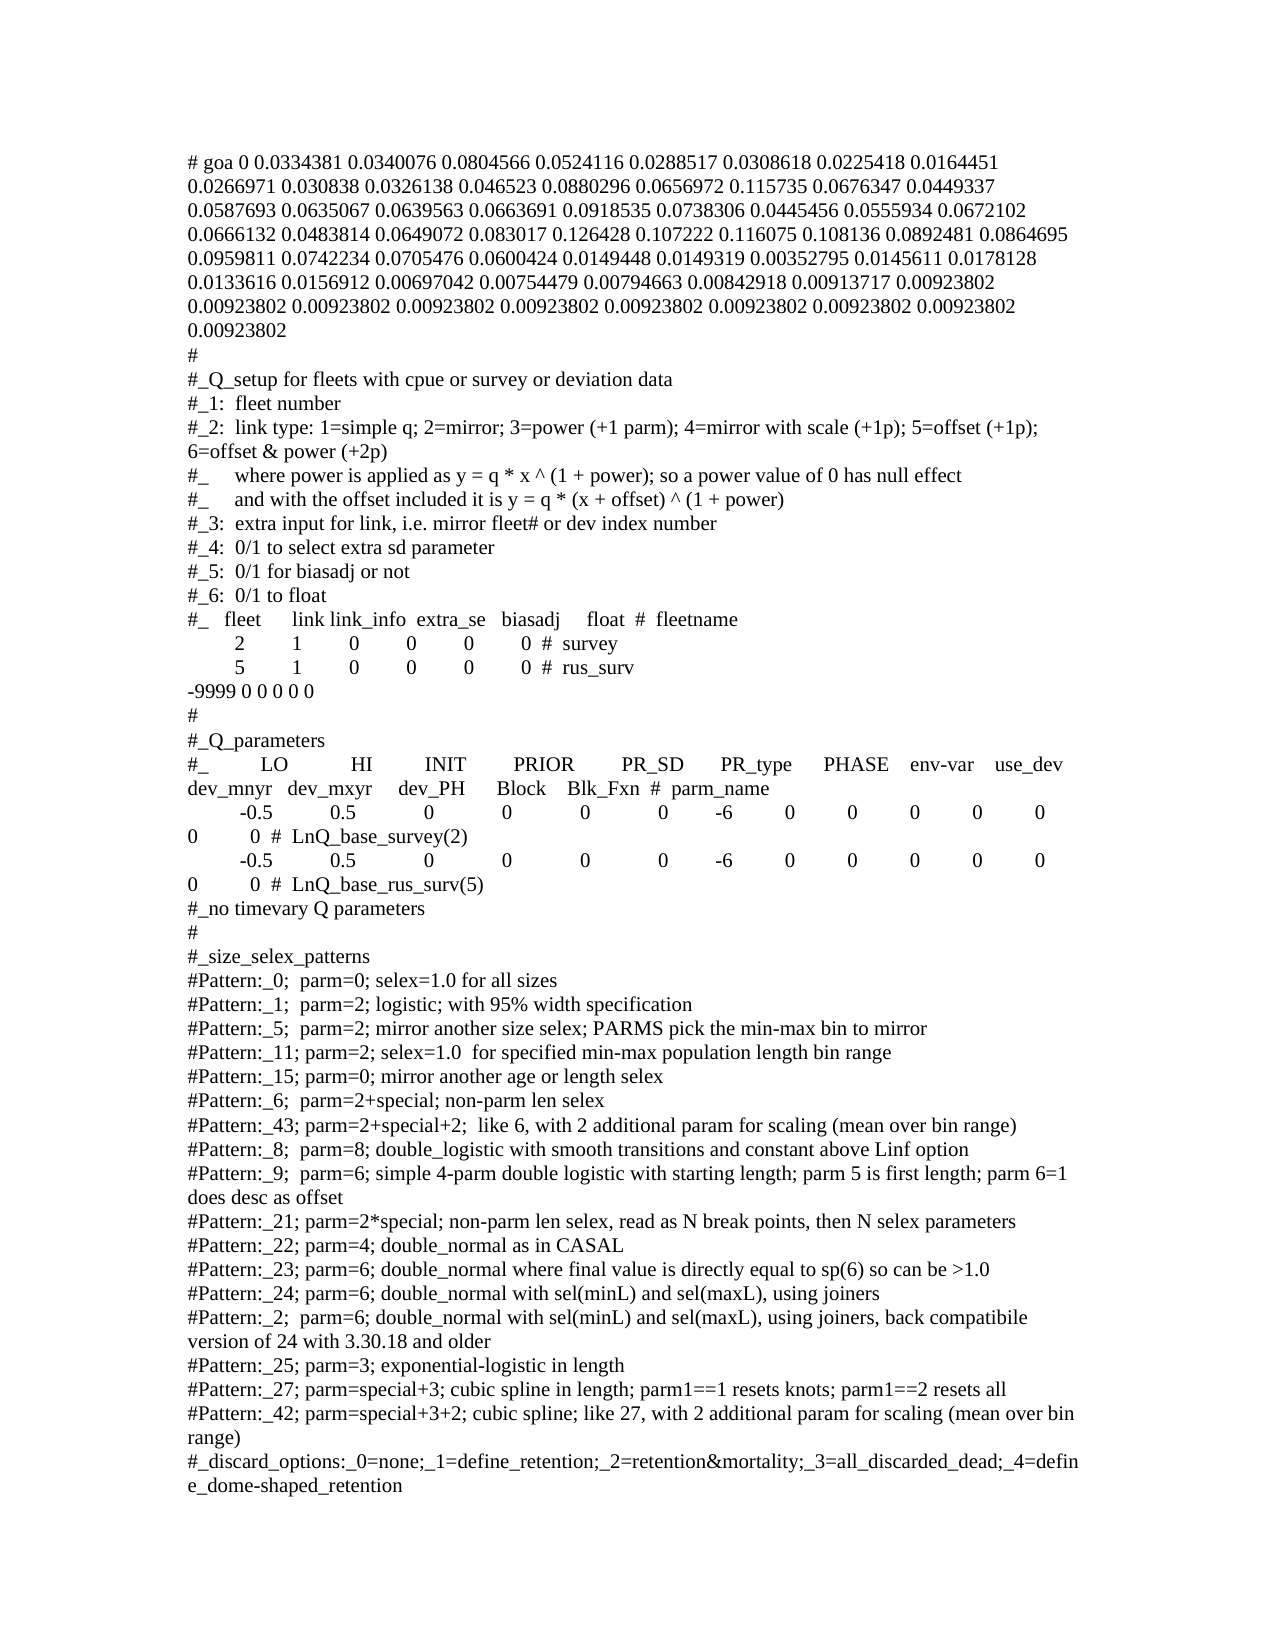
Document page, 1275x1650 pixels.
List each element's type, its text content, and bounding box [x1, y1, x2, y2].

text #_size_selex_patterns [187, 944, 1087, 968]
text #Pattern:_15; parm=0; mirror another age or length selex [187, 1064, 1087, 1088]
text #_ and with the offset included it is y = q * (x + offset) ^ (1 + power) [187, 487, 1087, 511]
text #Pattern:_6; parm=2+special; non-parm len selex [187, 1088, 1087, 1112]
text #_4: 0/1 to select extra sd parameter [187, 535, 1087, 559]
text #Pattern:_9; parm=6; simple 4-parm double logistic with starting length; parm 5 is first length; parm 6=1 does desc as offset [187, 1161, 1087, 1209]
text #_discard_options:_0=none;_1=define_retention;_2=retention&mortality;_3=all_discarded_dead;_4=define_dome-shaped_retention [187, 1449, 1087, 1497]
text #_no timevary Q parameters [187, 896, 1087, 920]
text # [187, 342, 1087, 367]
text #Pattern:_22; parm=4; double_normal as in CASAL [187, 1233, 1087, 1257]
text 5 1 0 0 0 0 # rus_surv [187, 655, 1087, 679]
text #Pattern:_21; parm=2*special; non-parm len selex, read as N break points, then N selex parameters [187, 1209, 1087, 1233]
text #Pattern:_8; parm=8; double_logistic with smooth transitions and constant above Linf option [187, 1137, 1087, 1161]
text #_2: link type: 1=simple q; 2=mirror; 3=power (+1 parm); 4=mirror with scale (+1p); 5=offset (+1p); 6=offset & power (+2p) [187, 415, 1087, 463]
text #Pattern:_42; parm=special+3+2; cubic spline; like 27, with 2 additional param for scaling (mean over bin range) [187, 1401, 1087, 1449]
text #_ where power is applied as y = q * x ^ (1 + power); so a power value of 0 has null effect [187, 463, 1087, 487]
text #_5: 0/1 for biasadj or not [187, 559, 1087, 583]
text #_Q_setup for fleets with cpue or survey or deviation data [187, 367, 1087, 391]
text #_1: fleet number [187, 391, 1087, 415]
text #Pattern:_24; parm=6; double_normal with sel(minL) and sel(maxL), using joiners [187, 1281, 1087, 1305]
text -0.5 0.5 0 0 0 0 -6 0 0 0 0 0 0 0 # LnQ_base_survey(2) [187, 800, 1087, 848]
text #Pattern:_0; parm=0; selex=1.0 for all sizes [187, 968, 1087, 992]
text #Pattern:_5; parm=2; mirror another size selex; PARMS pick the min-max bin to mirror [187, 1016, 1087, 1040]
text #Pattern:_11; parm=2; selex=1.0 for specified min-max population length bin range [187, 1040, 1087, 1064]
text #Pattern:_23; parm=6; double_normal where final value is directly equal to sp(6) so can be >1.0 [187, 1257, 1087, 1281]
text #_6: 0/1 to float [187, 583, 1087, 607]
text #Pattern:_1; parm=2; logistic; with 95% width specification [187, 992, 1087, 1016]
text # goa 0 0.0334381 0.0340076 0.0804566 0.0524116 0.0288517 0.0308618 0.0225418 0.0164451 0.0266971 0.030838 0.0326138 0.046523 0.0880296 0.0656972 0.115735 0.0676347 0.0449337 0.0587693 0.0635067 0.0639563 0.0663691 0.0918535 0.0738306 0.0445456 0.0555934 0.0672102 0.0666132 0.0483814 0.0649072 0.083017 0.126428 0.107222 0.116075 0.108136 0.0892481 0.0864695 0.0959811 0.0742234 0.0705476 0.0600424 0.0149448 0.0149319 0.00352795 0.0145611 0.0178128 0.0133616 0.0156912 0.00697042 0.00754479 0.00794663 0.00842918 0.00913717 0.00923802 0.00923802 0.00923802 0.00923802 0.00923802 0.00923802 0.00923802 0.00923802 0.00923802 0.00923802 [187, 150, 1087, 342]
text -9999 0 0 0 0 0 [187, 679, 1087, 703]
text #Pattern:_2; parm=6; double_normal with sel(minL) and sel(maxL), using joiners, back compatibile version of 24 with 3.30.18 and older [187, 1305, 1087, 1353]
text #_3: extra input for link, i.e. mirror fleet# or dev index number [187, 511, 1087, 535]
text #_ LO HI INIT PRIOR PR_SD PR_type PHASE env-var use_dev dev_mnyr dev_mxyr dev_PH Block Blk_Fxn # parm_name [187, 752, 1087, 800]
text #Pattern:_43; parm=2+special+2; like 6, with 2 additional param for scaling (mean over bin range) [187, 1112, 1087, 1137]
text #_ fleet link link_info extra_se biasadj float # fleetname [187, 607, 1087, 631]
text -0.5 0.5 0 0 0 0 -6 0 0 0 0 0 0 0 # LnQ_base_rus_surv(5) [187, 848, 1087, 896]
text #Pattern:_25; parm=3; exponential-logistic in length [187, 1353, 1087, 1377]
text #Pattern:_27; parm=special+3; cubic spline in length; parm1==1 resets knots; parm1==2 resets all [187, 1377, 1087, 1401]
text #_Q_parameters [187, 727, 1087, 752]
text # [187, 703, 1087, 727]
text 2 1 0 0 0 0 # survey [187, 631, 1087, 655]
text # [187, 920, 1087, 944]
